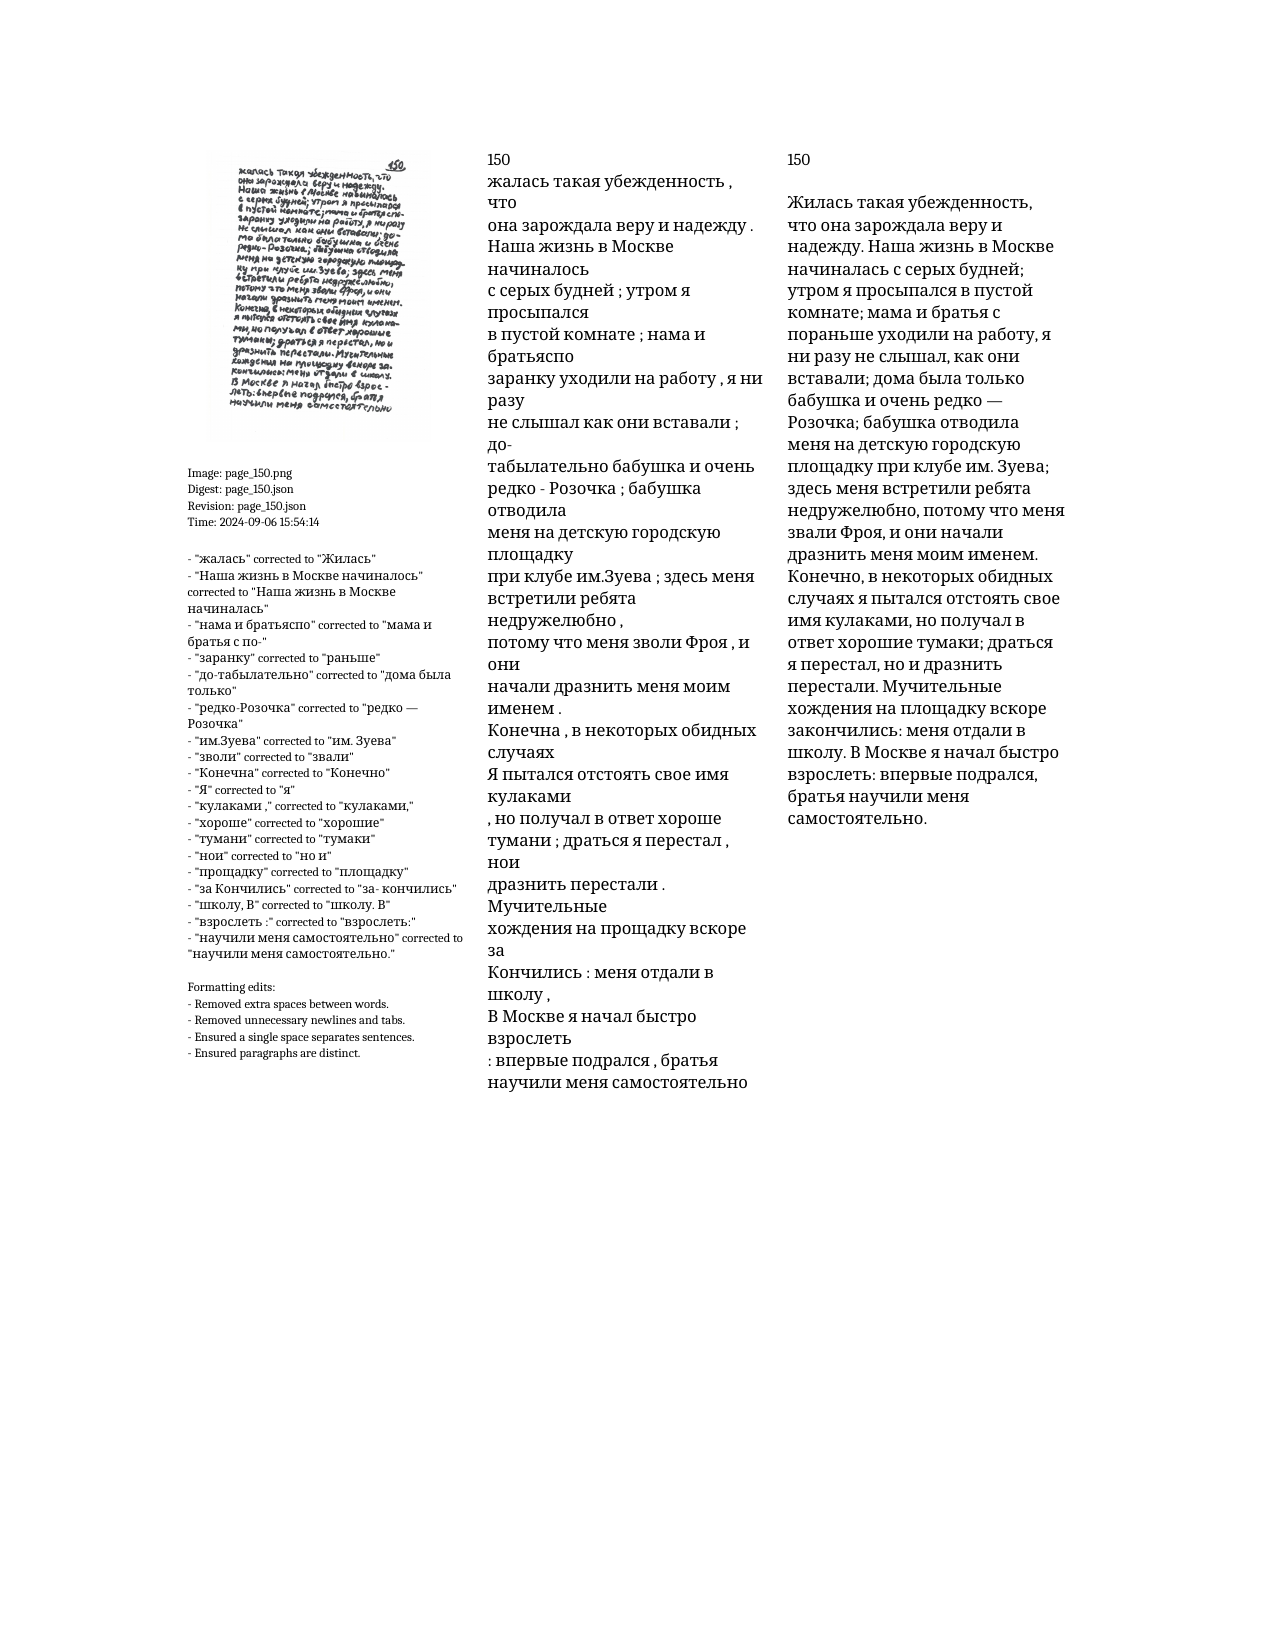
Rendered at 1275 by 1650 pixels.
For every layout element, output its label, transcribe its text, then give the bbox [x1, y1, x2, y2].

table_header Image: page_150.png Digest: page_150.json Revision: page_150.json Time: 2024-09-06 15:54:14 - "жалась" corrected to "Жилась" - "Наша жизнь в Москве начиналось" corrected to "Наша жизнь в Москве начиналась" - "нама и братьяспо" corrected to "мама и братья с по-" - "заранку" corrected to "раньше" - "до-табылательно" corrected to "дома была только" - "редко-Розочка" corrected to "редко — Розочка" - "им.Зуева" corrected to "им. Зуева" - "зволи" corrected to "звали" - "Конечна" corrected to "Конечно" - "Я" corrected to "я" - "кулаками ," corrected to "кулаками," - "хороше" corrected to "хорошие" - "тумани" corrected to "тумаки" - "нои" corrected to "но и" - "прощадку" corrected to "площадку" - "за Кончились" corrected to "за- кончились" - "школу, В" corrected to "школу. В" - "взрослеть :" corrected to "взрослеть:" - "научили меня самостоятельно" corrected to "научили меня самостоятельно." Formatting edits: - Removed extra spaces between words. - Removed unnecessary newlines and tabs. - Ensured a single space separates sentences. - Ensured paragraphs are distinct. [176, 150, 476, 1500]
table_header 150 жалась такая убежденность , что она зарождала веру и надежду . Наша жизнь в Москве начиналось с серых будней ; утром я просыпался в пустой комнате ; нама и братьяспо заранку уходили на работу , я ни разу не слышал как они вставали ; до- табылательно бабушка и очень редко - Розочка ; бабушка отводила меня на детскую городскую площадку при клубе им.Зуева ; здесь меня встретили ребята недружелюбно , потому что меня зволи Фроя , и они начали дразнить меня моим именем . Конечна , в некоторых обидных случаях Я пытался отстоять свое имя кулаками , но получал в ответ хороше тумани ; драться я перестал , нои дразнить перестали . Мучительные хождения на прощадку вскоре за Кончились : меня отдали в школу , В Москве я начал быстро взрослеть : впервые подрался , братья научили меня самостоятельно [476, 150, 776, 1500]
picture [206, 150, 432, 442]
table_header 150 Жилась такая убежденность, что она зарождала веру и надежду. Наша жизнь в Москве начиналась с серых будней; утром я просыпался в пустой комнате; мама и братья с пораньше уходили на работу, я ни разу не слышал, как они вставали; дома была только бабушка и очень редко — Розочка; бабушка отводила меня на детскую городскую площадку при клубе им. Зуева; здесь меня встретили ребята недружелюбно, потому что меня звали Фроя, и они начали дразнить меня моим именем. Конечно, в некоторых обидных случаях я пытался отстоять свое имя кулаками, но получал в ответ хорошие тумаки; драться я перестал, но и дразнить перестали. Мучительные хождения на площадку вскоре закончились: меня отдали в школу. В Москве я начал быстро взрослеть: впервые подрался, братья научили меня самостоятельно. [776, 150, 1076, 1500]
